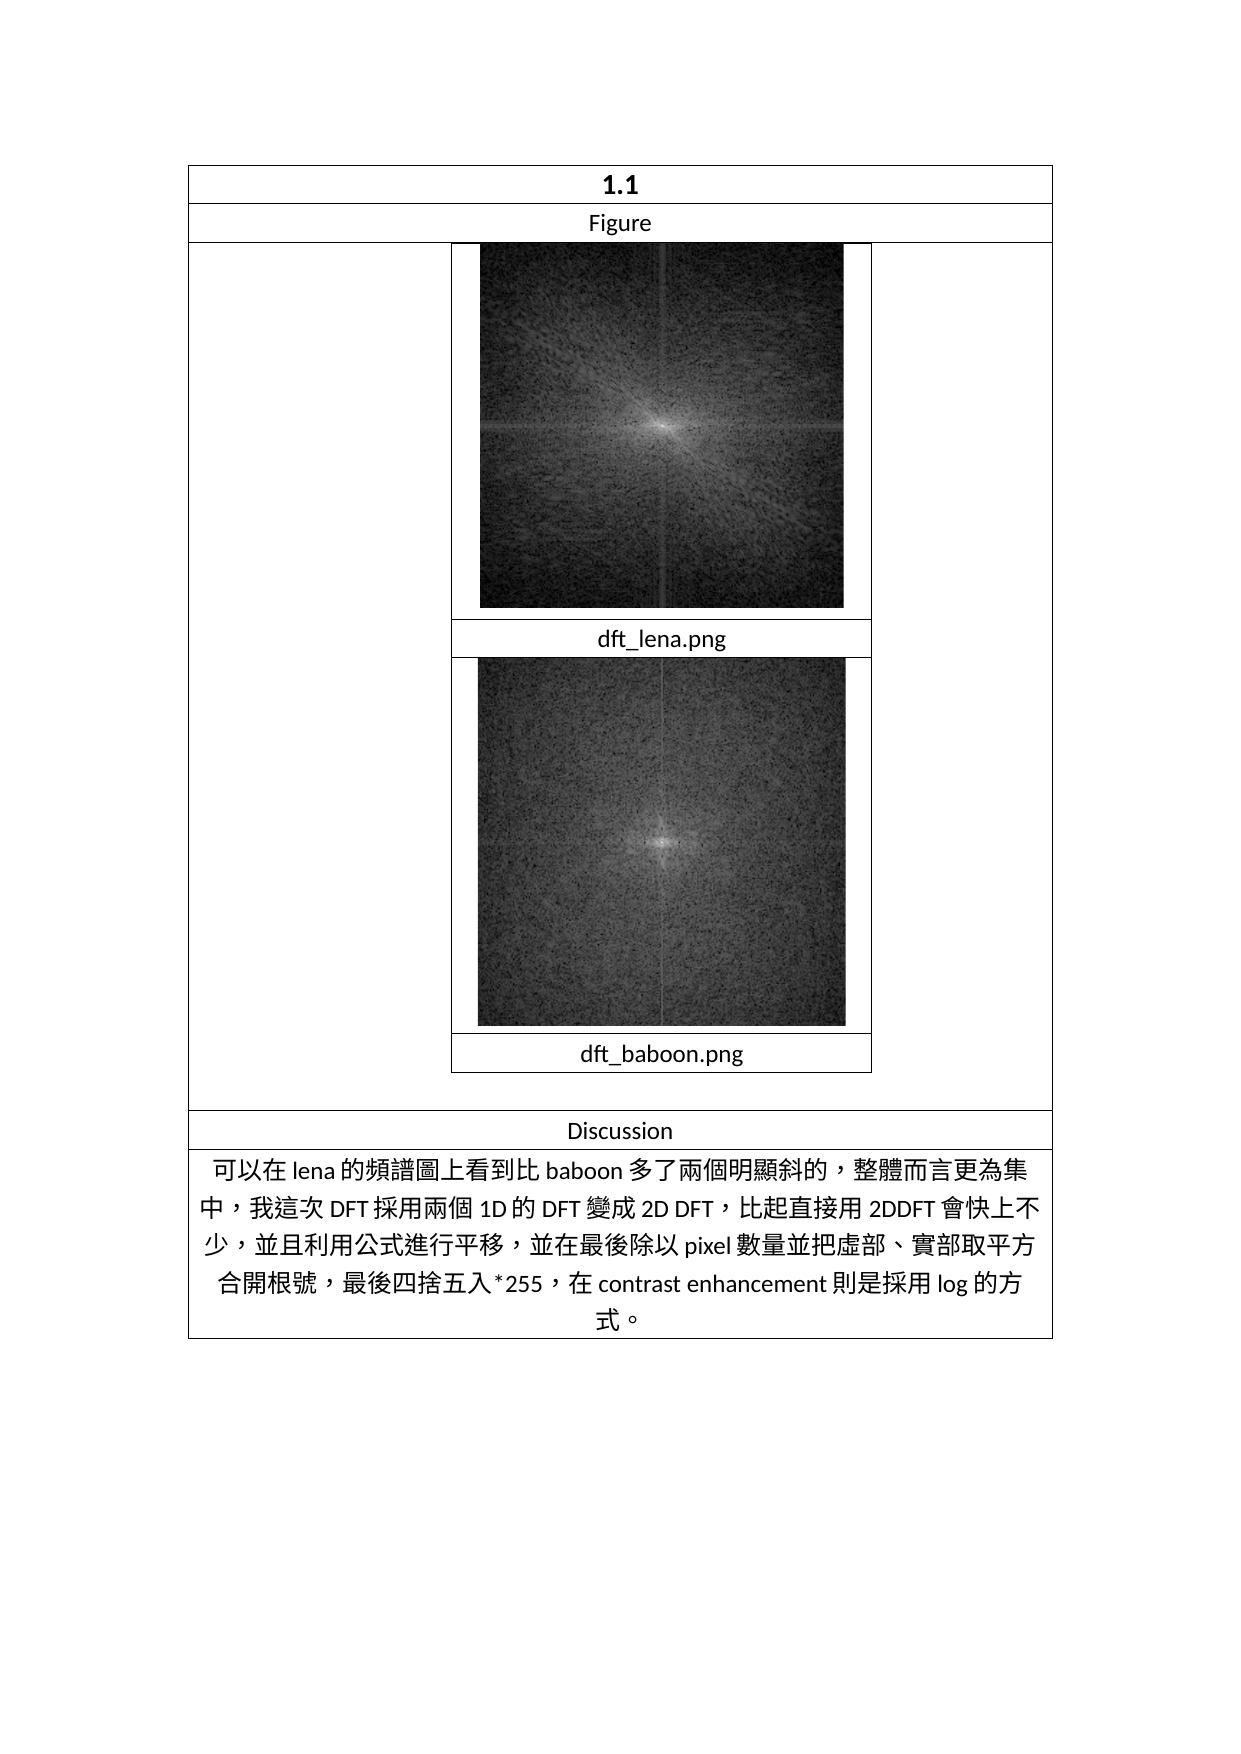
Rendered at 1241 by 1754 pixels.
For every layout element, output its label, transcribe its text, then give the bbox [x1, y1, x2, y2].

table_header 1.1 [189, 166, 1052, 203]
table_cell [189, 243, 1052, 1110]
picture [480, 243, 844, 608]
table_cell Discussion [189, 1111, 1052, 1149]
table_cell Figure [189, 204, 1052, 242]
picture [477, 658, 846, 1026]
table_cell 可以在lena的頻譜圖上看到比baboon多了兩個明顯斜的，整體而言更為集中，我這次DFT採用兩個1D的DFT變成2D DFT，比起直接用2DDFT會快上不少，並且利用公式進行平移，並在最後除以pixel數量並把虛部、實部取平方合開根號，最後四捨五入*255，在contrast enhancement則是採用log的方式。 [189, 1150, 1052, 1337]
